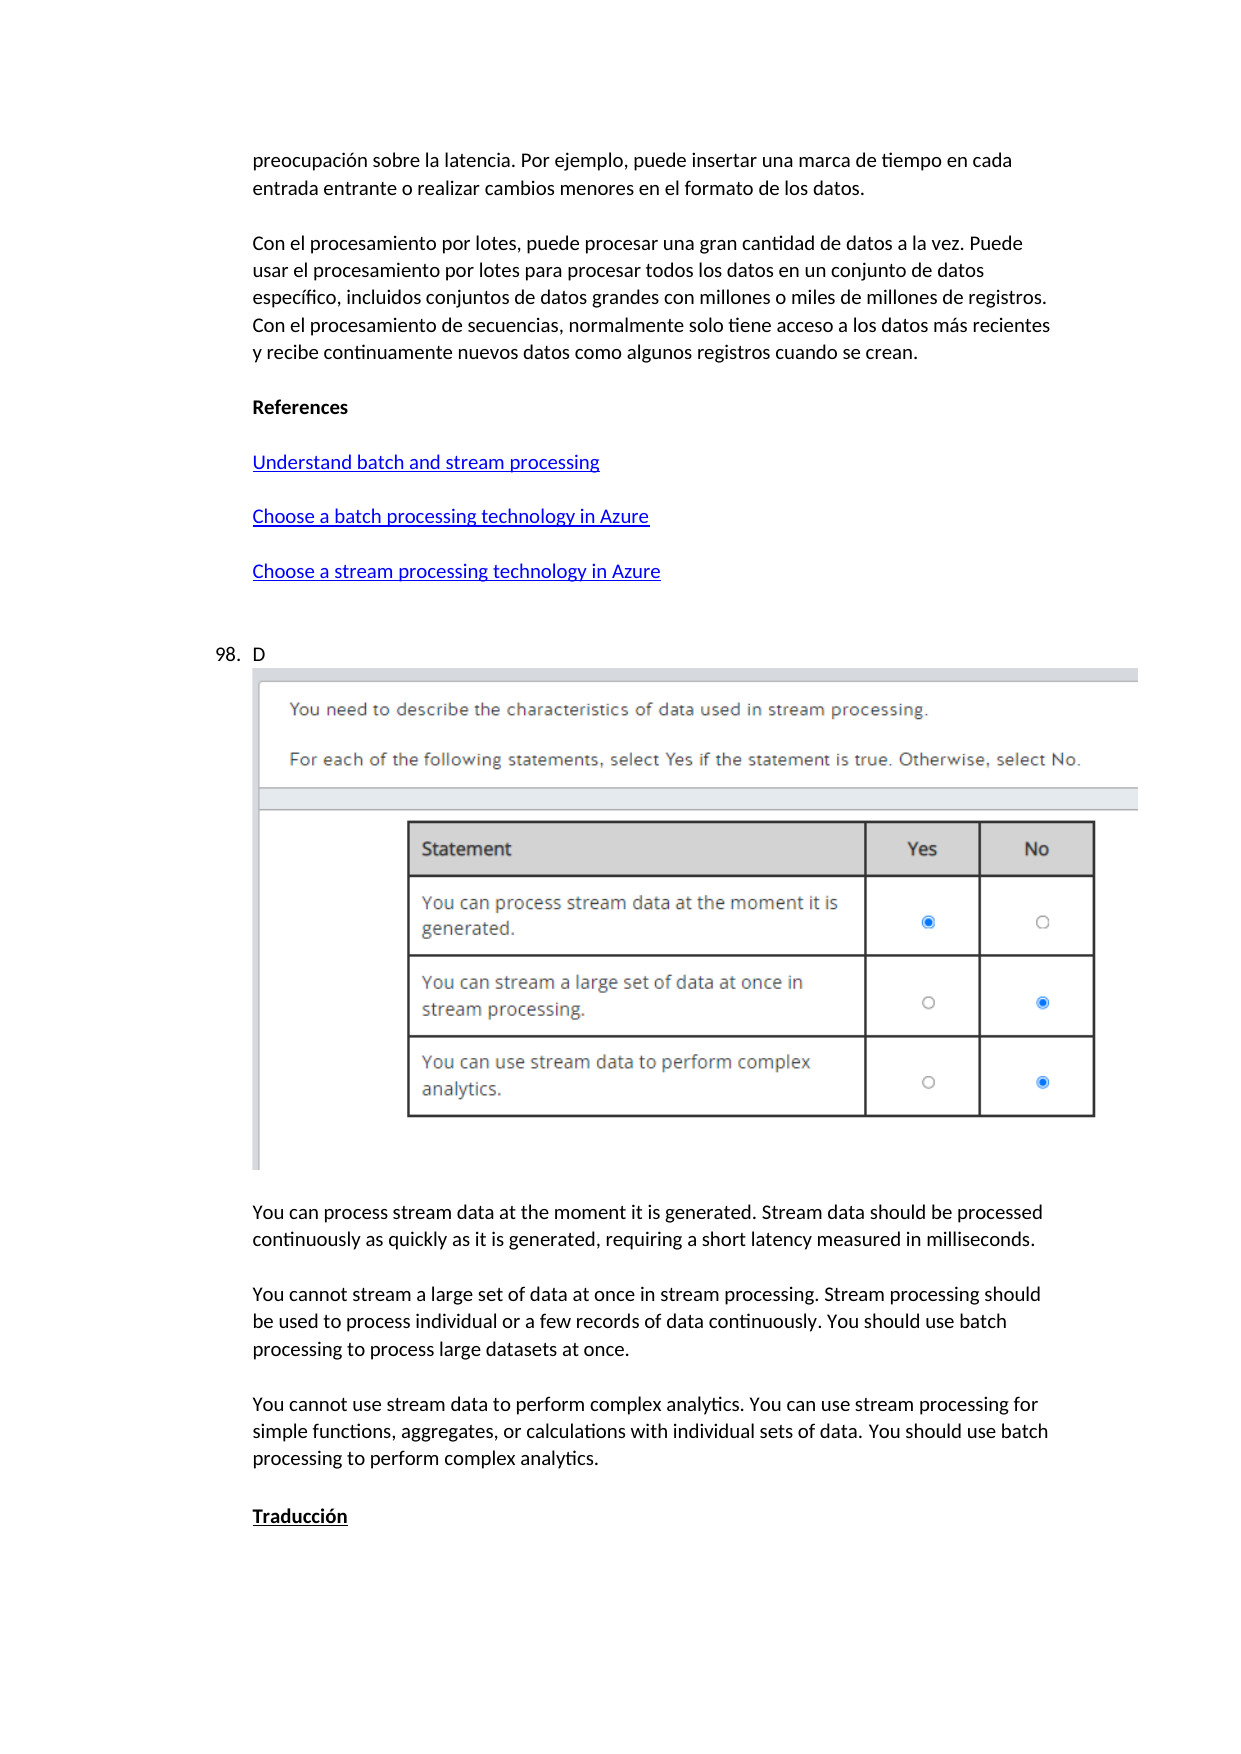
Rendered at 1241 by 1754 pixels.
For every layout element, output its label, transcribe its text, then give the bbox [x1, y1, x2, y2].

list D [215, 641, 1063, 666]
list Con el procesamiento por lotes, puede procesar una gran cantidad de datos a la vez. Puede usar el procesamiento por lotes para procesar todos los datos en un conjunto de datos específico, incluidos conjuntos de datos grandes con millones o miles de millones de registros. Con el procesamiento de secuencias, normalmente solo tiene acceso a los datos más recientes y recibe continuamente nuevos datos como algunos registros cuando se crean. [252, 230, 1063, 365]
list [252, 148, 1063, 200]
list Traducción [252, 1503, 1063, 1529]
picture [252, 668, 1138, 1170]
list You can process stream data at the moment it is generated. Stream data should be processed continuously as quickly as it is generated, requiring a short latency measured in milliseconds. You cannot stream a large set of data at once in stream processing. Stream processing should be used to process individual or a few records of data continuously. You should use batch processing to process large datasets at once. You cannot use stream data to perform complex analytics. You can use stream processing for simple functions, aggregates, or calculations with individual sets of data. You should use batch processing to perform complex analytics. [252, 1199, 1063, 1501]
list References Understand batch and stream processing Choose a batch processing technology in Azure Choose a stream processing technology in Azure [252, 367, 1063, 584]
